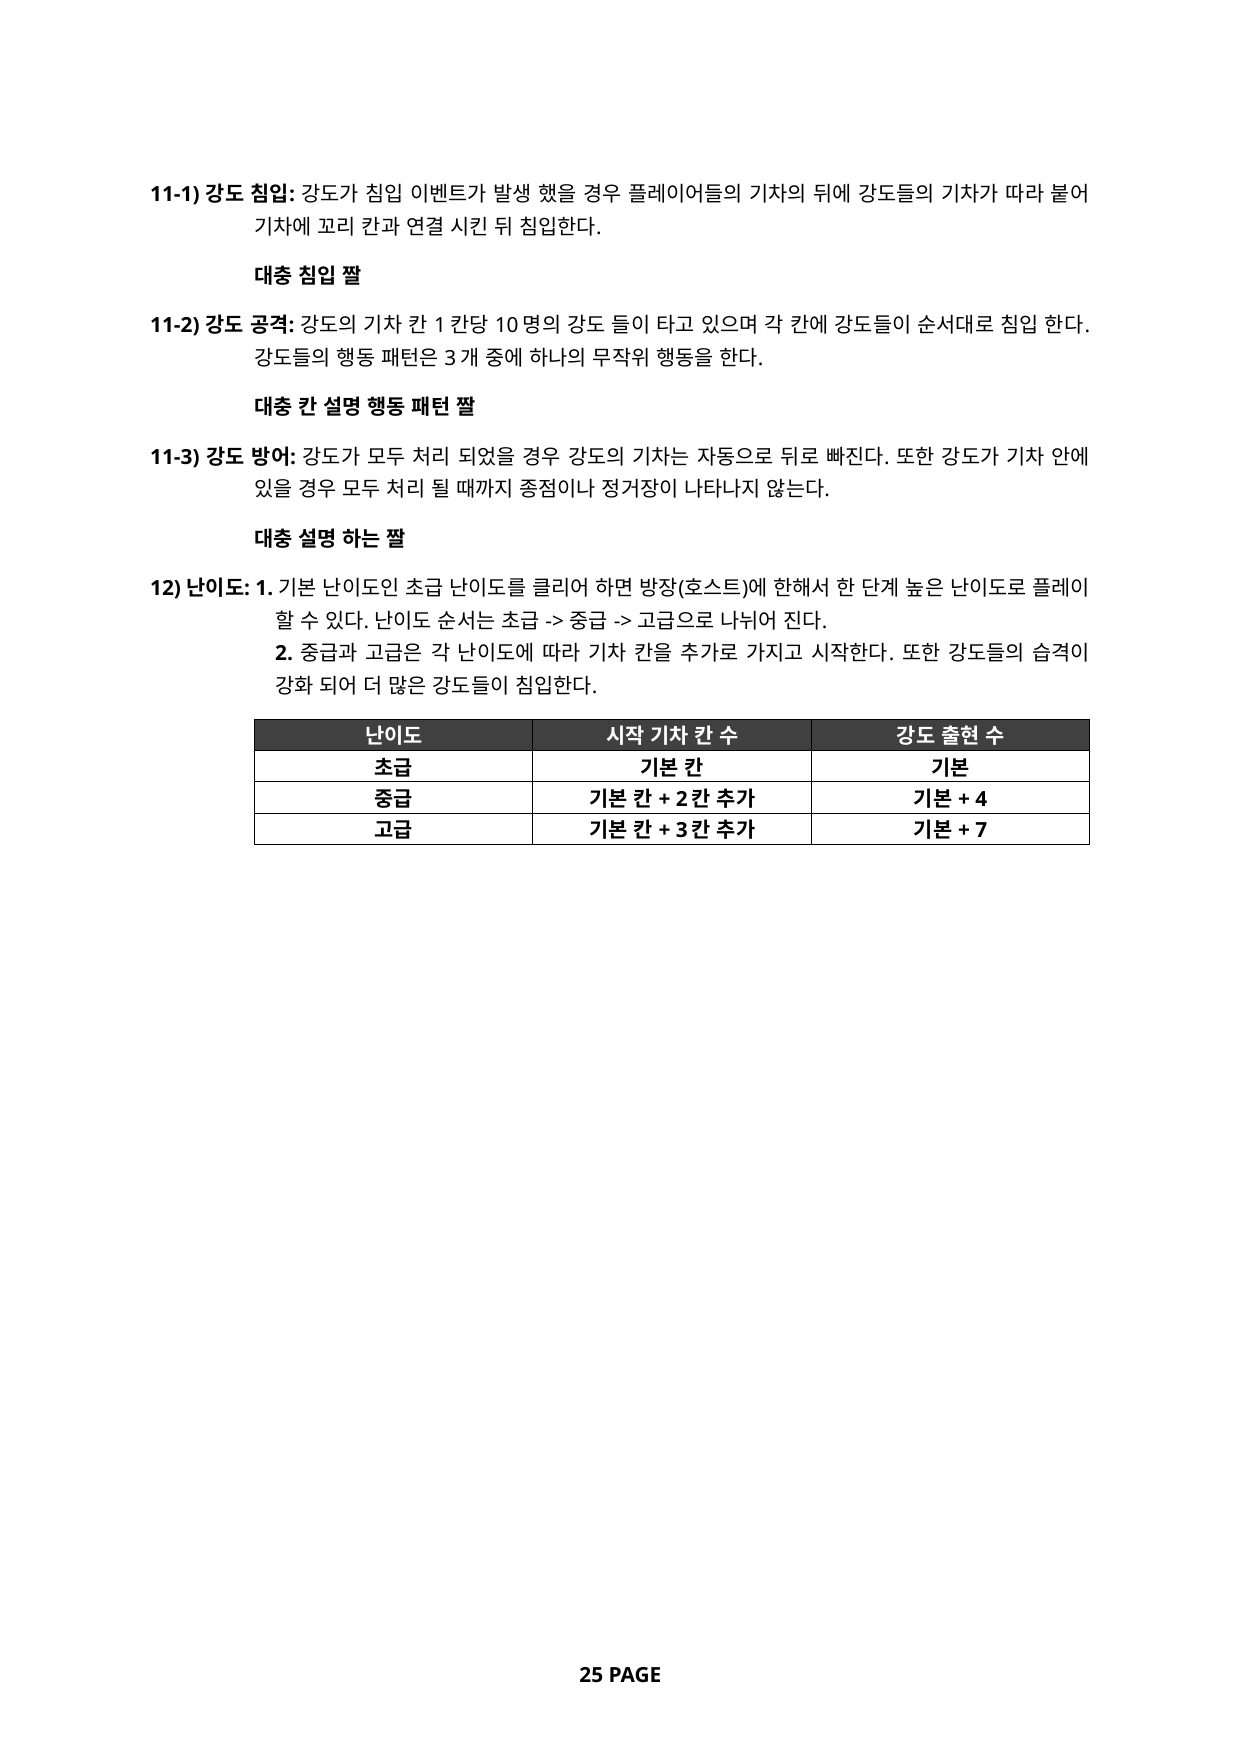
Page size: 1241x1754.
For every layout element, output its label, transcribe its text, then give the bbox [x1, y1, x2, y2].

text 12) 난이도: 1. 기본 난이도인 초급 난이도를 클리어 하면 방장(호스트)에 한해서 한 단계 높은 난이도로 플레이 할 수 있다. 난이도 순서는 초급 -> 중급 -> 고급으로 나뉘어 진다. 2. 중급과 고급은 각 난이도에 따라 기차 칸을 추가로 가지고 시작한다. 또한 강도들의 습격이 강화 되어 더 많은 강도들이 침입한다. [150, 571, 1090, 700]
table_header 난이도 [255, 720, 532, 750]
table_cell 기본 + 4 [812, 782, 1089, 813]
table_cell 기본 [812, 751, 1089, 781]
table_cell 기본 칸 + 3칸 추가 [533, 814, 811, 844]
table_cell 중급 [255, 782, 532, 813]
text 11-3) 강도 방어: 강도가 모두 처리 되었을 경우 강도의 기차는 자동으로 뒤로 빠진다. 또한 강도가 기차 안에 있을 경우 모두 처리 될 때까지 종점이나 정거장이 나타나지 않는다. [150, 440, 1090, 503]
table_cell 초급 [255, 751, 532, 781]
table_header 강도 출현 수 [812, 720, 1089, 750]
table_cell 고급 [255, 814, 532, 844]
text 대충 설명 하는 짤 [150, 522, 1090, 552]
text 대충 침입 짤 [150, 259, 1090, 289]
table_header 시작 기차 칸 수 [533, 720, 811, 750]
table_cell 기본 + 7 [812, 814, 1089, 844]
text 11-1) 강도 침입: 강도가 침입 이벤트가 발생 했을 경우 플레이어들의 기차의 뒤에 강도들의 기차가 따라 붙어 기차에 꼬리 칸과 연결 시킨 뒤 침입한다. [150, 177, 1090, 240]
table_cell 기본 칸 [533, 751, 811, 781]
table_cell 기본 칸 + 2칸 추가 [533, 782, 811, 813]
text 11-2) 강도 공격: 강도의 기차 칸 1칸당 10명의 강도 들이 타고 있으며 각 칸에 강도들이 순서대로 침입 한다. 강도들의 행동 패턴은 3개 중에 하나의 무작위 행동을 한다. [150, 308, 1090, 372]
text 대충 칸 설명 행동 패턴 짤 [150, 391, 1090, 421]
